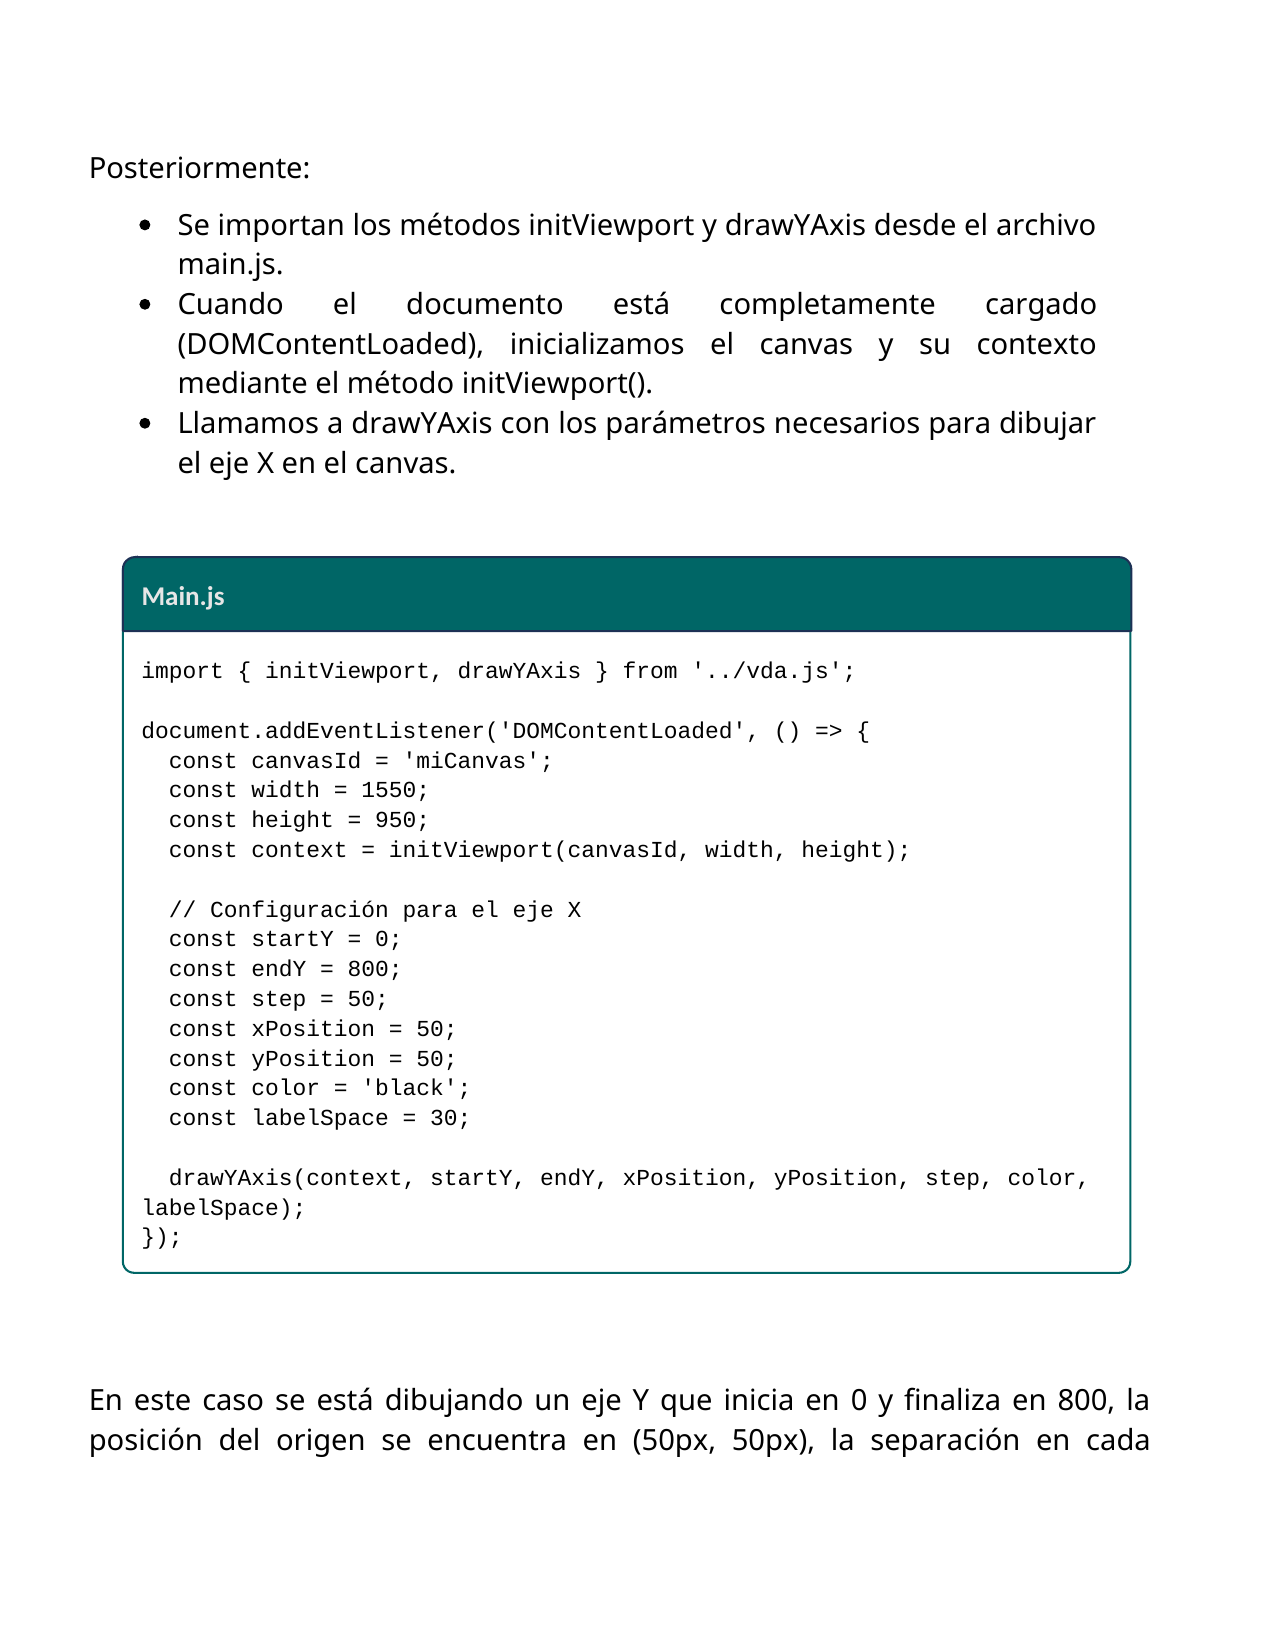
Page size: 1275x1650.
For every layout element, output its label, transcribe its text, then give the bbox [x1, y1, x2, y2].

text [88, 1379, 1152, 1459]
list Cuando el documento está completamente cargado (DOMContentLoaded), inicializamos el canvas y su contexto mediante el método initViewport(). [140, 283, 1098, 402]
list Se importan los métodos initViewport y drawYAxis desde el archivo main.js. [140, 204, 1098, 283]
text Posteriormente: [88, 148, 1152, 187]
list Llamamos a drawYAxis con los parámetros necesarios para dibujar el eje X en el canvas. [140, 402, 1098, 482]
